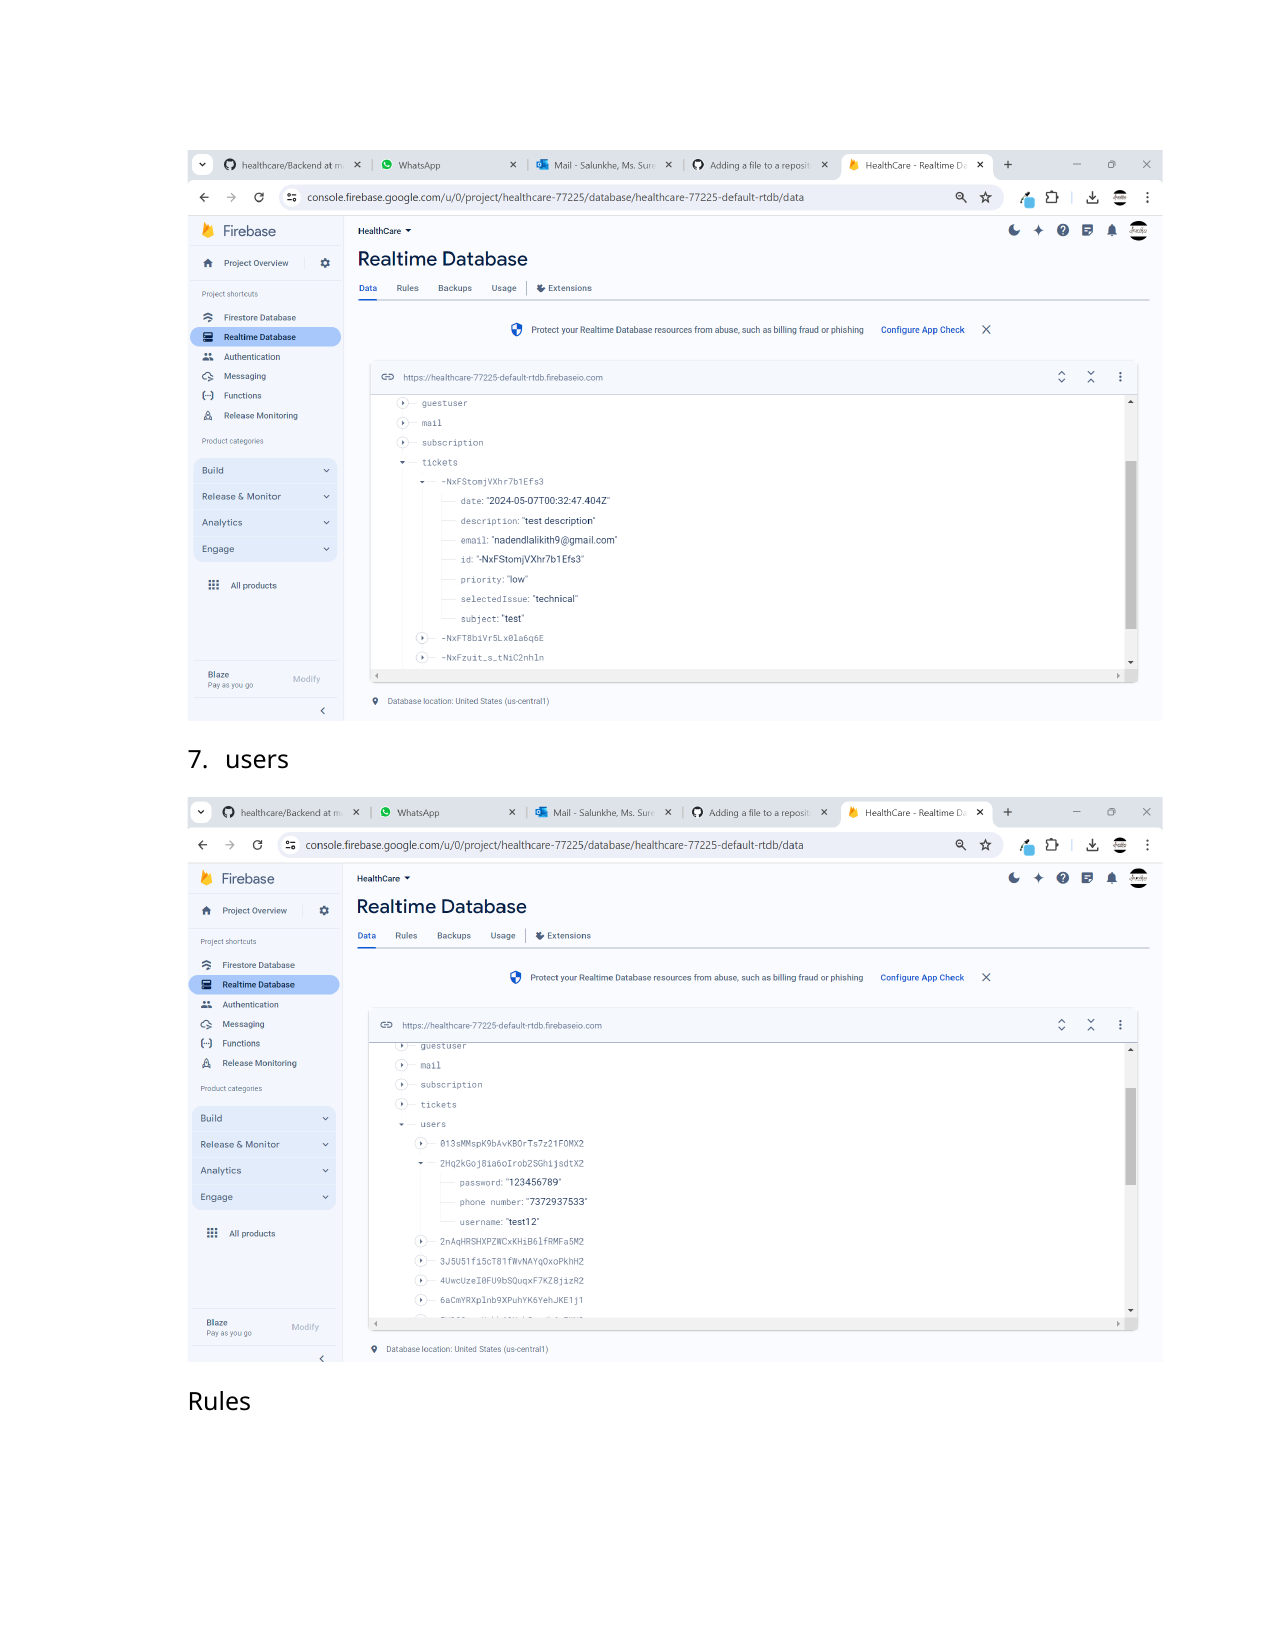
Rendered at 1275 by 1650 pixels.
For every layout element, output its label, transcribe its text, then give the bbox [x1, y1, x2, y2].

text Rules [187, 1383, 1125, 1417]
picture [187, 150, 1163, 721]
picture [187, 797, 1163, 1362]
list users [187, 742, 1125, 776]
